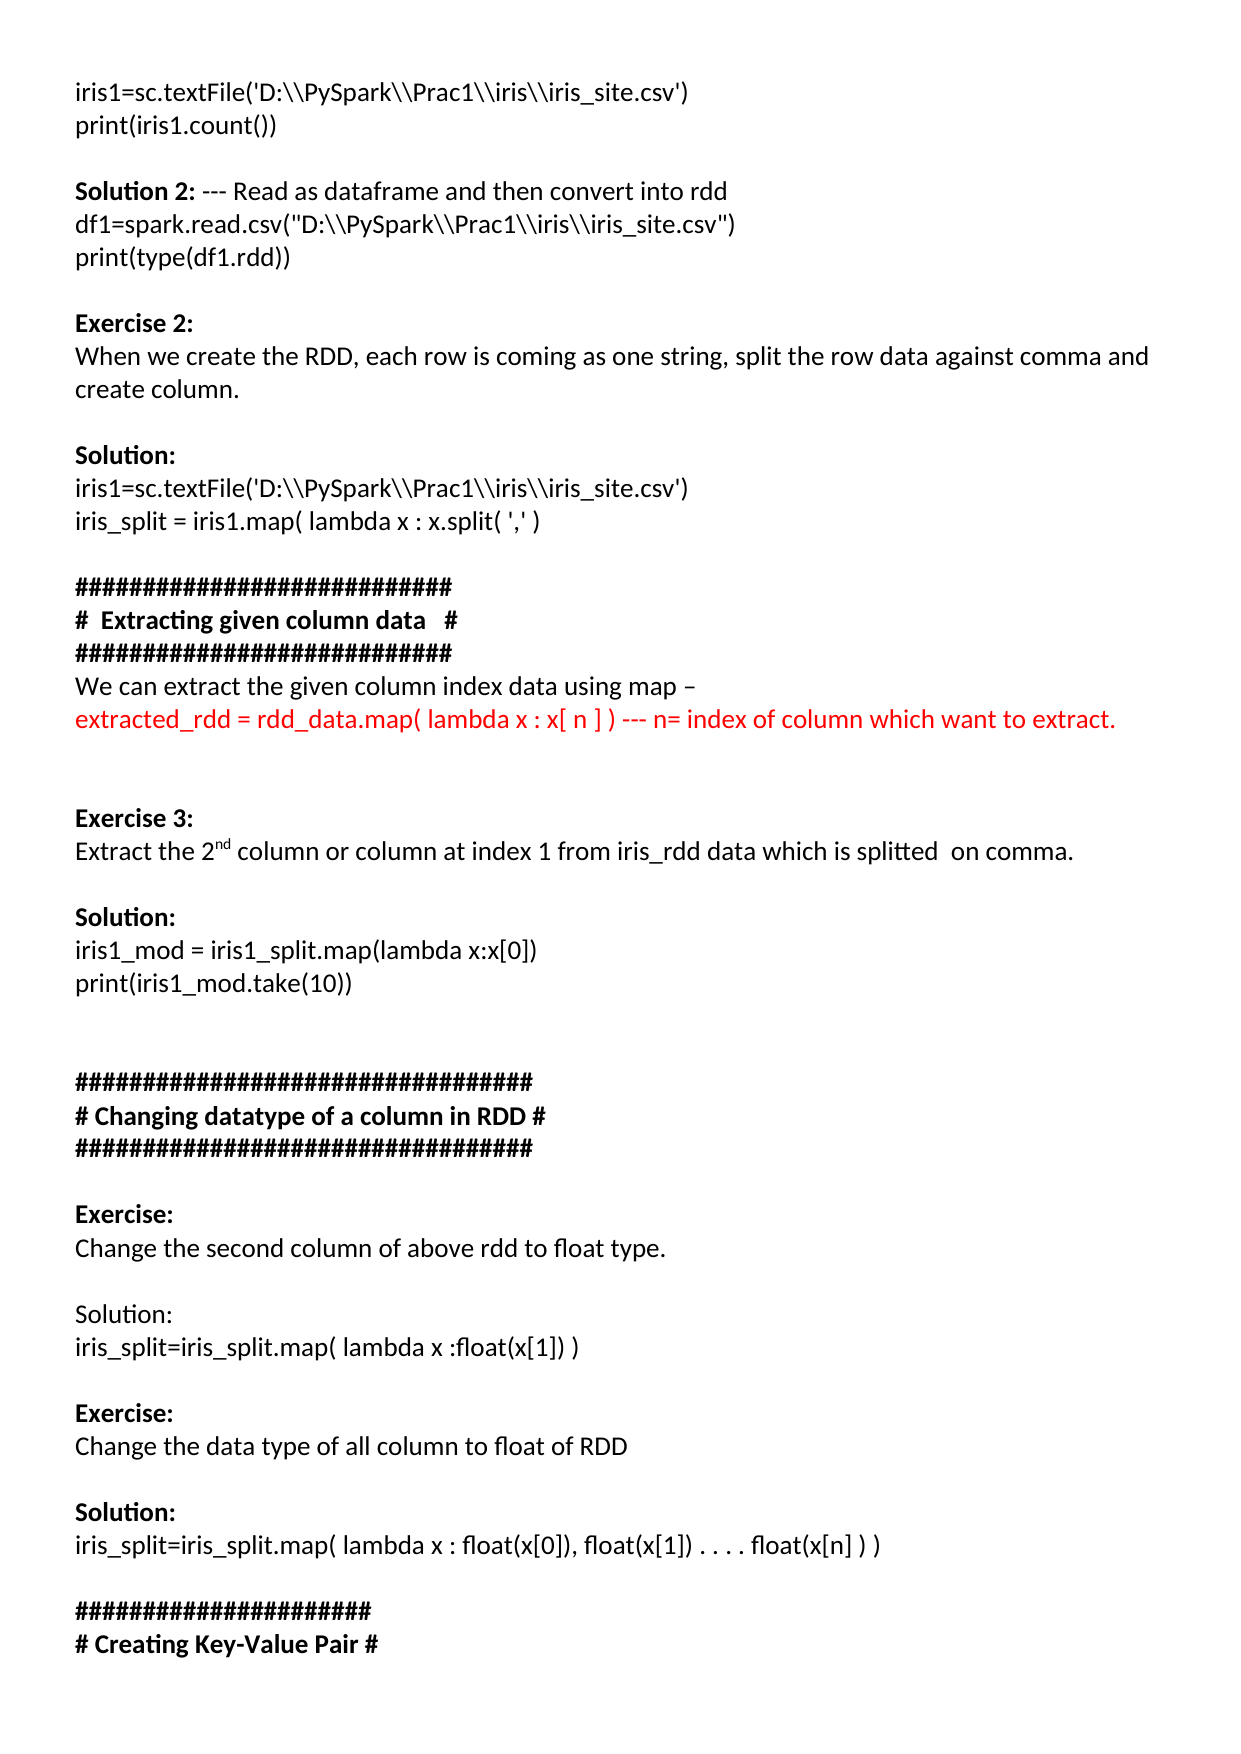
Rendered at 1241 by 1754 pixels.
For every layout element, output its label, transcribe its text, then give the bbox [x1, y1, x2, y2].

text Solution: [75, 1495, 1165, 1528]
text iris_split=iris_split.map( lambda x : float(x[0]), float(x[1]) . . . . float(x[n] ) ) [75, 1528, 1165, 1561]
text iris_split = iris1.map( lambda x : x.split( ',' ) [75, 504, 1165, 537]
text Change the second column of above rdd to float type. [75, 1231, 1165, 1264]
text iris1=sc.textFile('D:\\PySpark\\Prac1\\iris\\iris_site.csv') [75, 471, 1165, 504]
text # Creating Key-Value Pair # [75, 1627, 1165, 1660]
text Exercise: [75, 1396, 1165, 1429]
text ################################## [75, 1132, 1165, 1165]
text df1=spark.read.csv("D:\\PySpark\\Prac1\\iris\\iris_site.csv") [75, 207, 1165, 240]
text ############################ [75, 570, 1165, 603]
text ################################## [75, 1066, 1165, 1099]
text iris1=sc.textFile('D:\\PySpark\\Prac1\\iris\\iris_site.csv') [75, 75, 1165, 108]
text Solution: [75, 901, 1165, 933]
text Exercise: [75, 1198, 1165, 1231]
text We can extract the given column index data using map – [75, 669, 1165, 702]
text print(iris1.count()) [75, 108, 1165, 141]
text Exercise 2: [75, 306, 1165, 339]
text Solution: [75, 1297, 1165, 1330]
text When we create the RDD, each row is coming as one string, split the row data against comma and create column. [75, 339, 1165, 405]
text Change the data type of all column to float of RDD [75, 1429, 1165, 1462]
text extracted_rdd = rdd_data.map( lambda x : x[ n ] ) --- n= index of column which want to extract. [75, 702, 1165, 735]
text iris_split=iris_split.map( lambda x :float(x[1]) ) [75, 1330, 1165, 1363]
text Solution 2: --- Read as dataframe and then convert into rdd [75, 174, 1165, 207]
text Extract the 2nd column or column at index 1 from iris_rdd data which is splitted on comma. [75, 834, 1165, 867]
text print(type(df1.rdd)) [75, 240, 1165, 273]
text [75, 1594, 1165, 1627]
text Exercise 3: [75, 801, 1165, 834]
text # Changing datatype of a column in RDD # [75, 1099, 1165, 1132]
text # Extracting given column data # [75, 603, 1165, 636]
text Solution: [75, 438, 1165, 471]
text print(iris1_mod.take(10)) [75, 967, 1165, 999]
text iris1_mod = iris1_split.map(lambda x:x[0]) [75, 933, 1165, 967]
text ############################ [75, 636, 1165, 669]
